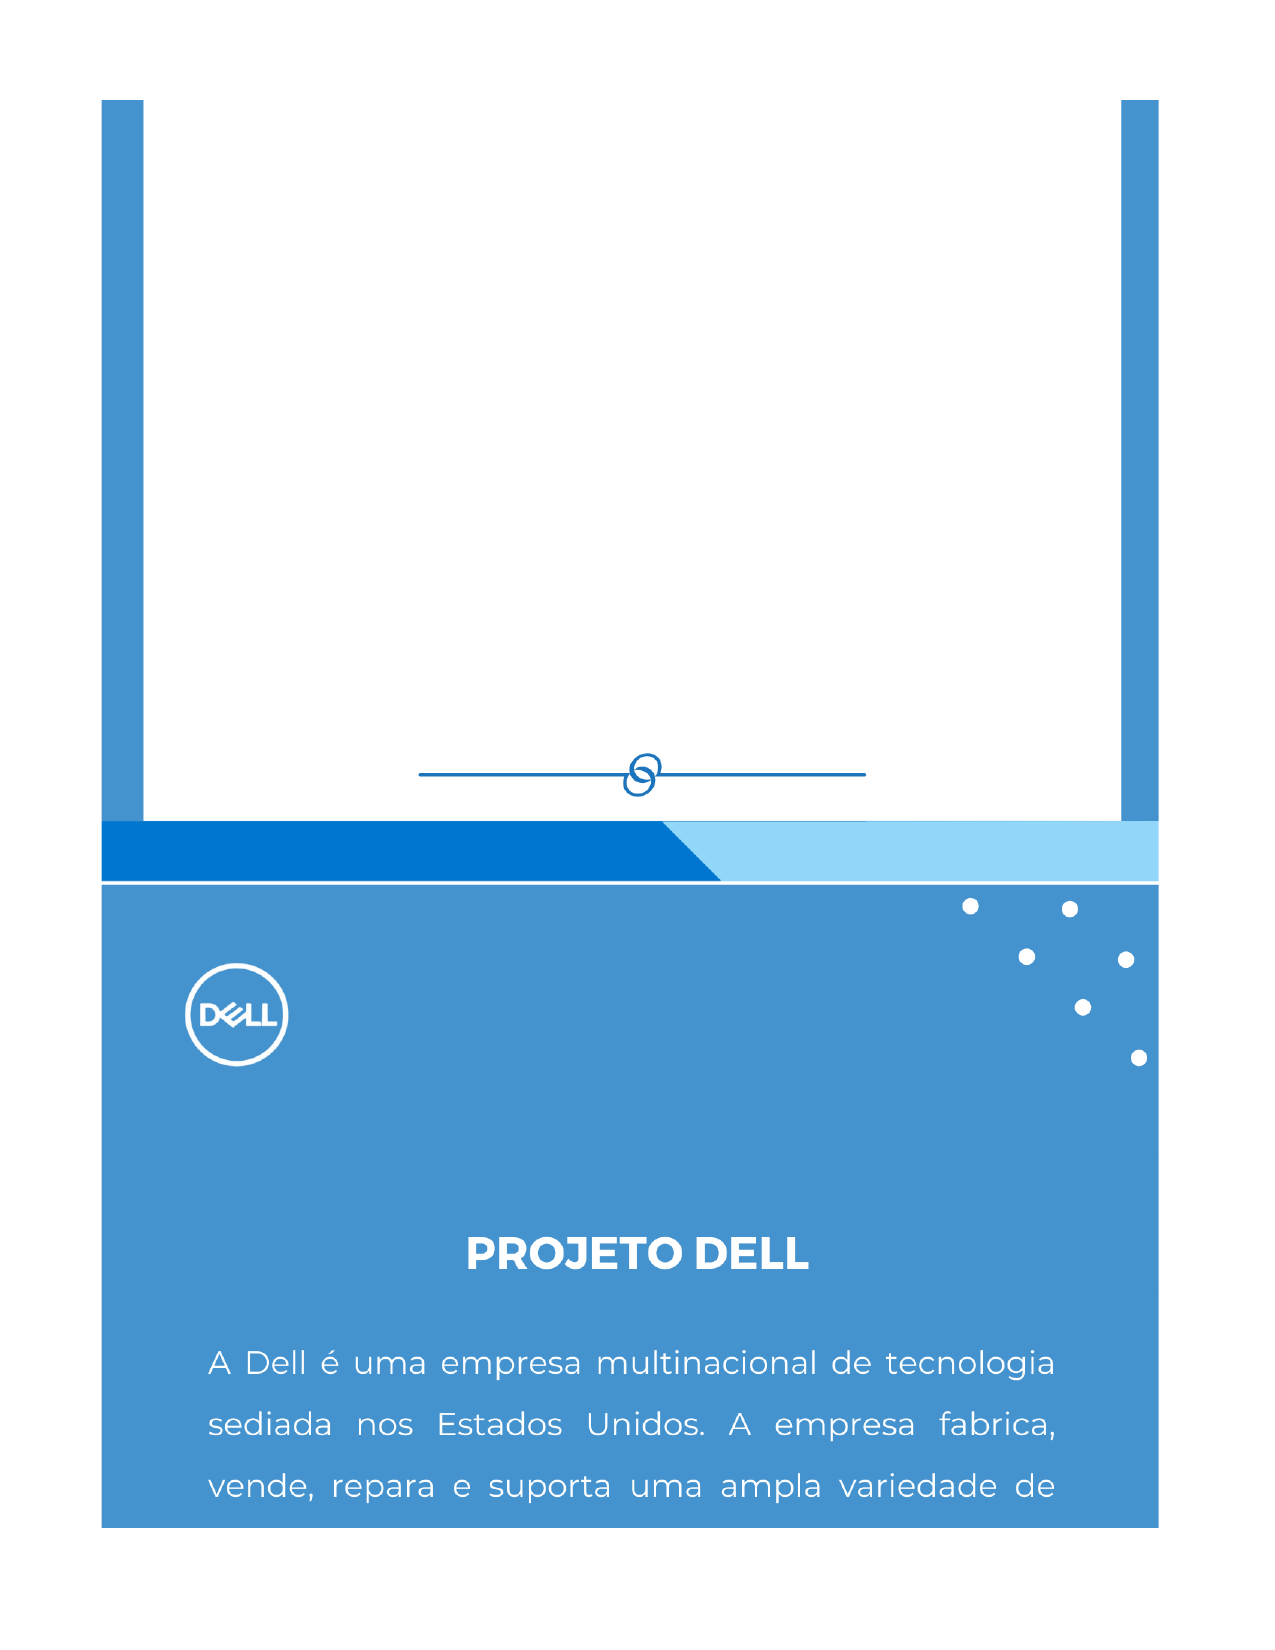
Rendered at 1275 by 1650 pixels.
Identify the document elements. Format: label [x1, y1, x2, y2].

picture [101, 100, 1159, 1528]
